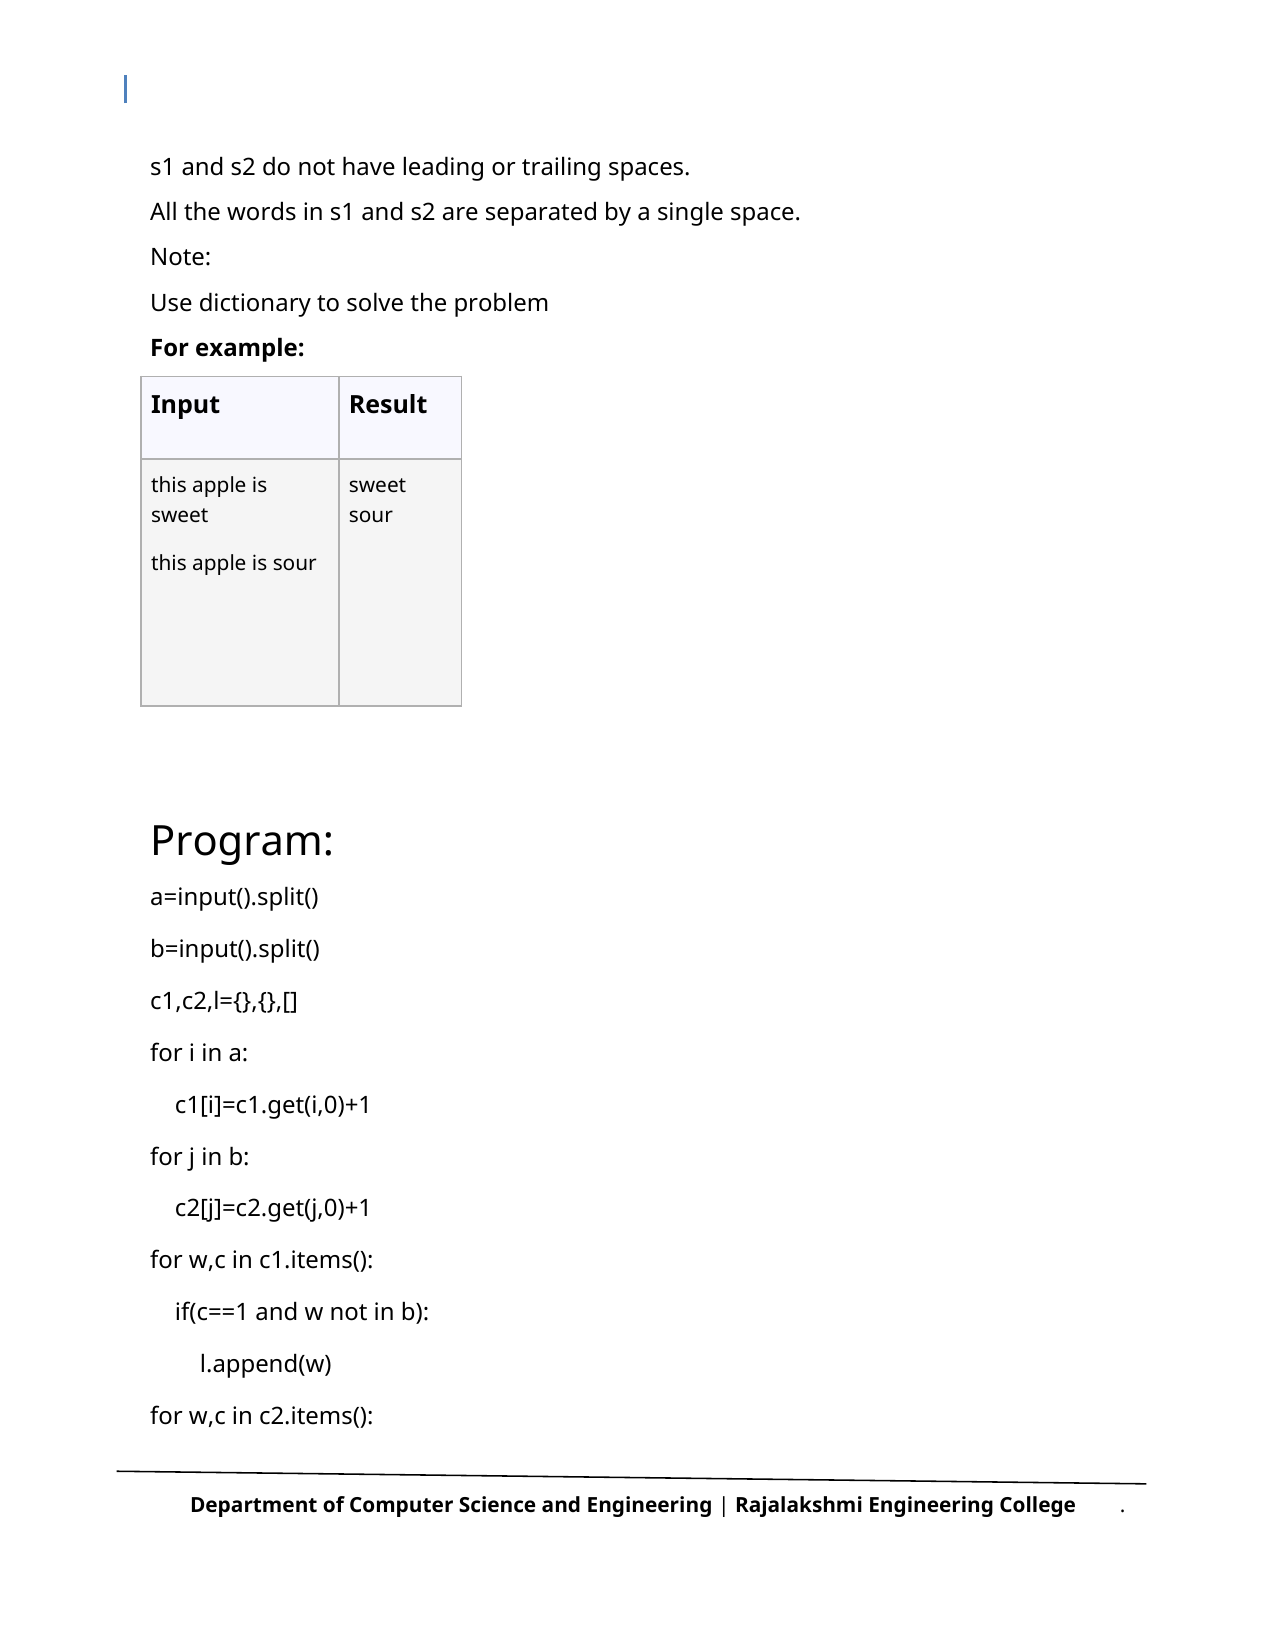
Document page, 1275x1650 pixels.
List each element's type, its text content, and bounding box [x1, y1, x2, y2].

text For example: [150, 330, 1125, 363]
text c2[j]=c2.get(j,0)+1 [150, 1191, 1125, 1224]
text for w,c in c2.items(): [150, 1399, 1125, 1431]
text Note: [150, 240, 1125, 273]
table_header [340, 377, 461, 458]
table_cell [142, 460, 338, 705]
text for w,c in c1.items(): [150, 1243, 1125, 1276]
text l.append(w) [150, 1347, 1125, 1379]
text c1[i]=c1.get(i,0)+1 [150, 1087, 1125, 1120]
text Program: [150, 811, 1125, 867]
text for i in a: [150, 1036, 1125, 1068]
text s1 and s2 do not have leading or trailing spaces. [150, 150, 1125, 183]
text All the words in s1 and s2 are separated by a single space. [150, 195, 1125, 228]
text Use dictionary to solve the problem [150, 285, 1125, 318]
text a=input().split() [150, 880, 1125, 912]
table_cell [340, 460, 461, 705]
text for j in b: [150, 1139, 1125, 1172]
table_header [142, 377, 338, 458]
text b=input().split() [150, 932, 1125, 964]
text if(c==1 and w not in b): [150, 1295, 1125, 1327]
text c1,c2,l={},{},[] [150, 984, 1125, 1016]
